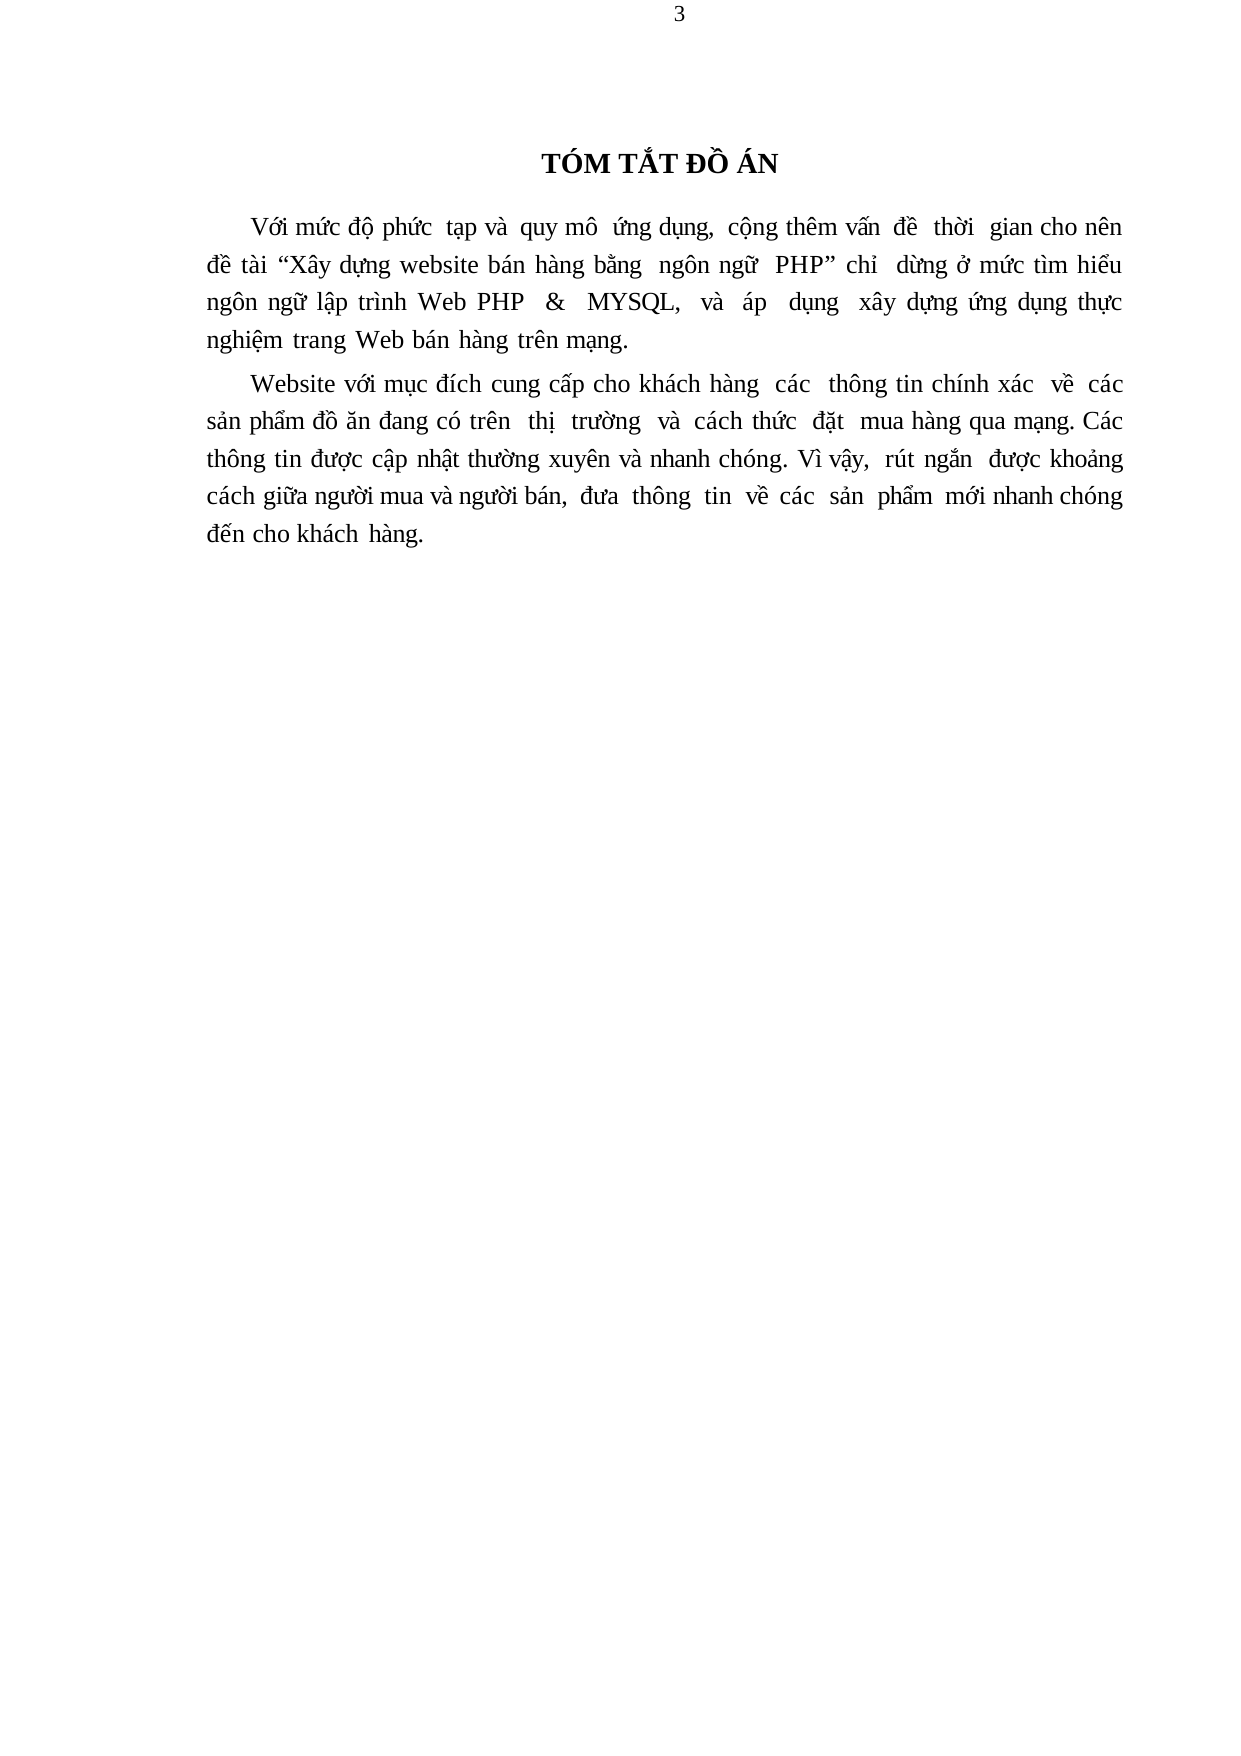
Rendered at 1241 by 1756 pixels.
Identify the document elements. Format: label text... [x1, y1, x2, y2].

text Website với mục đích cung cấp cho khách hàng các thông tin chính xác về các sản phẩm đồ ăn đang có trên thị trường và cách thức đặt mua hàng qua mạng. Các thông tin được cập nhật thường xuyên và nhanh chóng. Vì vậy, rút ngắn được khoảng cách giữa người mua và người bán, đưa thông tin về các sản phẩm mới nhanh chóng đến cho khách hàng. [206, 368, 1123, 548]
text Với mức độ phức tạp và quy mô ứng dụng, cộng thêm vấn đề thời gian cho nên đề tài “Xây dựng website bán hàng bằng ngôn ngữ PHP” chỉ dừng ở mức tìm hiểu ngôn ngữ lập trình Web PHP & MYSQL, và áp dụng xây dựng ứng dụng thực nghiệm trang Web bán hàng trên mạng. [206, 211, 1123, 354]
subtitle TÓM TẮT ĐỒ ÁN [541, 146, 1184, 179]
